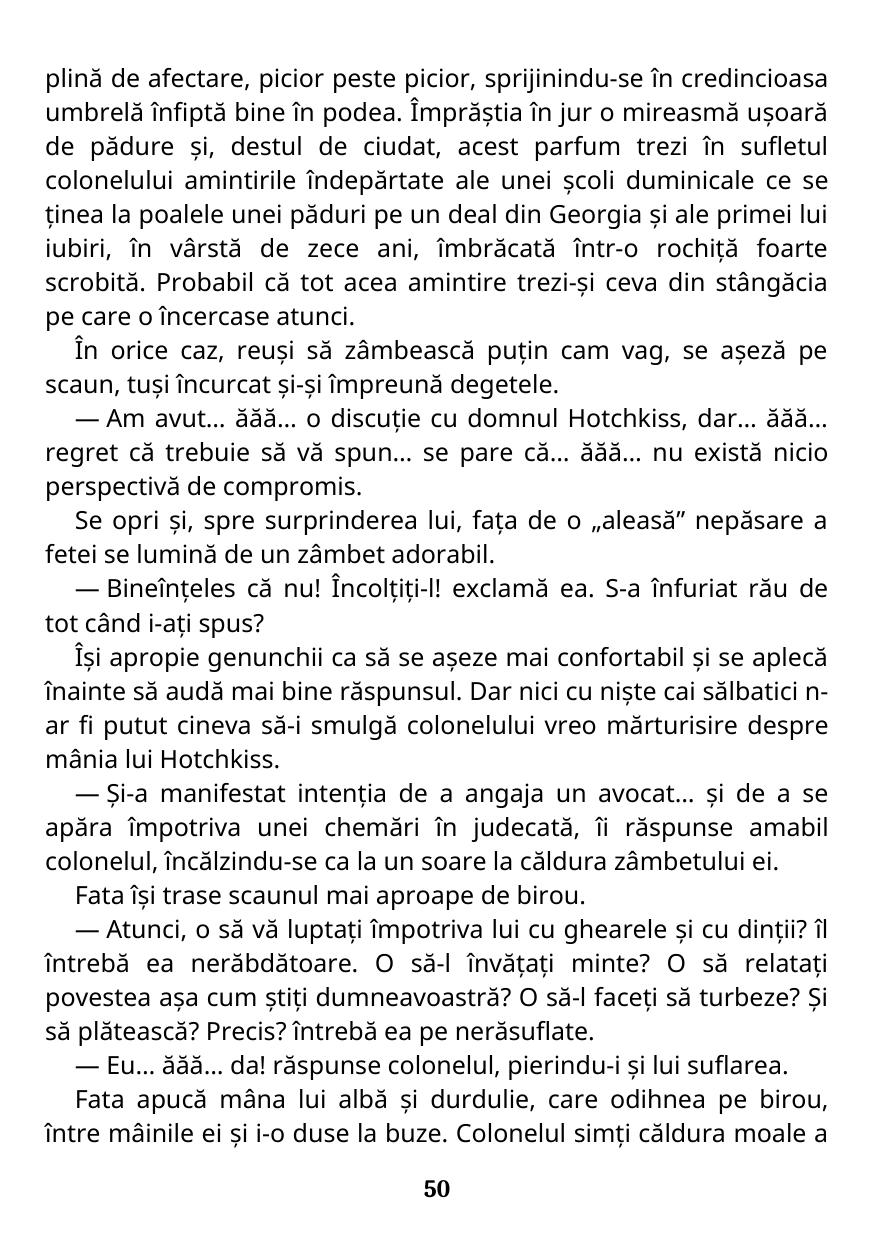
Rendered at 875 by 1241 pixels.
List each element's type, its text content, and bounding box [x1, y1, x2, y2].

text — Bineînţeles că nu! Încolţiţi-l! exclamă ea. S-a înfuriat rău de tot când i-aţi spus? [45, 571, 829, 639]
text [45, 60, 829, 333]
text — Eu… ăăă… da! răspunse colonelul, pierindu-i şi lui suflarea. [45, 1048, 829, 1082]
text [45, 1082, 829, 1150]
text În orice caz, reuşi să zâmbească puţin cam vag, se aşeză pe scaun, tuşi încurcat şi-şi împreună degetele. [45, 333, 829, 401]
text — Şi-a manifestat intenţia de a angaja un avocat… şi de a se apăra împotriva unei chemări în judecată, îi răspunse amabil colonelul, încălzindu-se ca la un soare la căldura zâmbetului ei. [45, 776, 829, 878]
text Fata îşi trase scaunul mai aproape de birou. [45, 878, 829, 912]
text — Atunci, o să vă luptaţi împotriva lui cu ghearele şi cu dinţii? îl întrebă ea nerăbdătoare. O să-l învăţaţi minte? O să relataţi povestea aşa cum ştiţi dumneavoastră? O să-l faceţi să turbeze? Şi să plătească? Precis? întrebă ea pe nerăsuflate. [45, 912, 829, 1048]
text Îşi apropie genunchii ca să se aşeze mai confortabil şi se aplecă înainte să audă mai bine răspunsul. Dar nici cu nişte cai sălbatici n-ar fi putut cineva să-i smulgă colonelului vreo mărturisire despre mânia lui Hotchkiss. [45, 639, 829, 776]
text Se opri şi, spre surprinderea lui, faţa de o „aleasă” nepăsare a fetei se lumină de un zâmbet adorabil. [45, 503, 829, 571]
text — Am avut… ăăă… o discuţie cu domnul Hotchkiss, dar… ăăă… regret că trebuie să vă spun… se pare că… ăăă… nu există nicio perspectivă de compromis. [45, 401, 829, 503]
